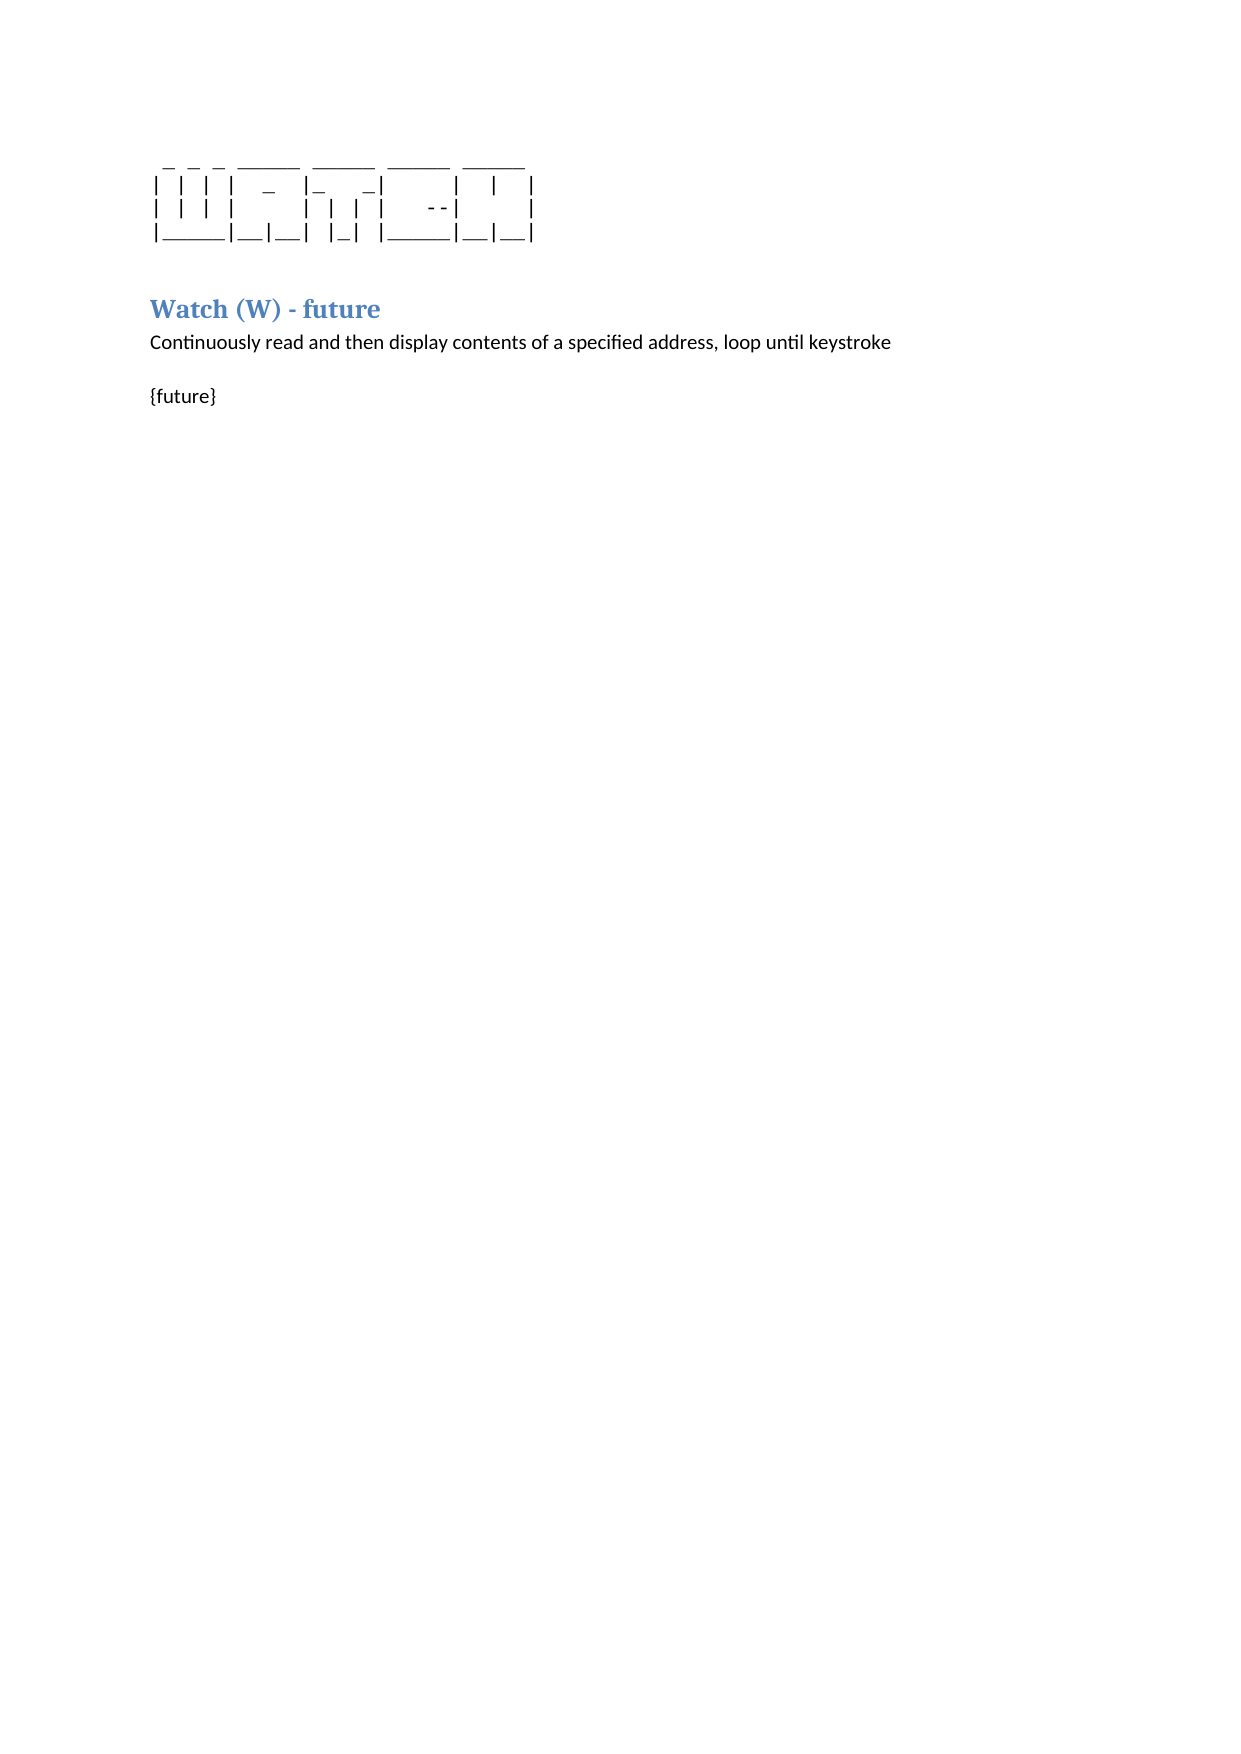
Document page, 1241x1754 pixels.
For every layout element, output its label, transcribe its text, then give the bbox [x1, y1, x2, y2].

text Continuously read and then display contents of a specified address, loop until keystroke [150, 329, 1090, 383]
text |_____|__|__| |_| |_____|__|__| [150, 221, 1090, 244]
subtitle Watch (W) - future [150, 265, 1090, 325]
text | | | | | | | | --| | [150, 197, 1090, 221]
text _ _ _ _____ _____ _____ _____ [150, 150, 1090, 174]
text | | | | _ |_ _| | | | [150, 174, 1090, 197]
text {future} [150, 383, 1090, 408]
